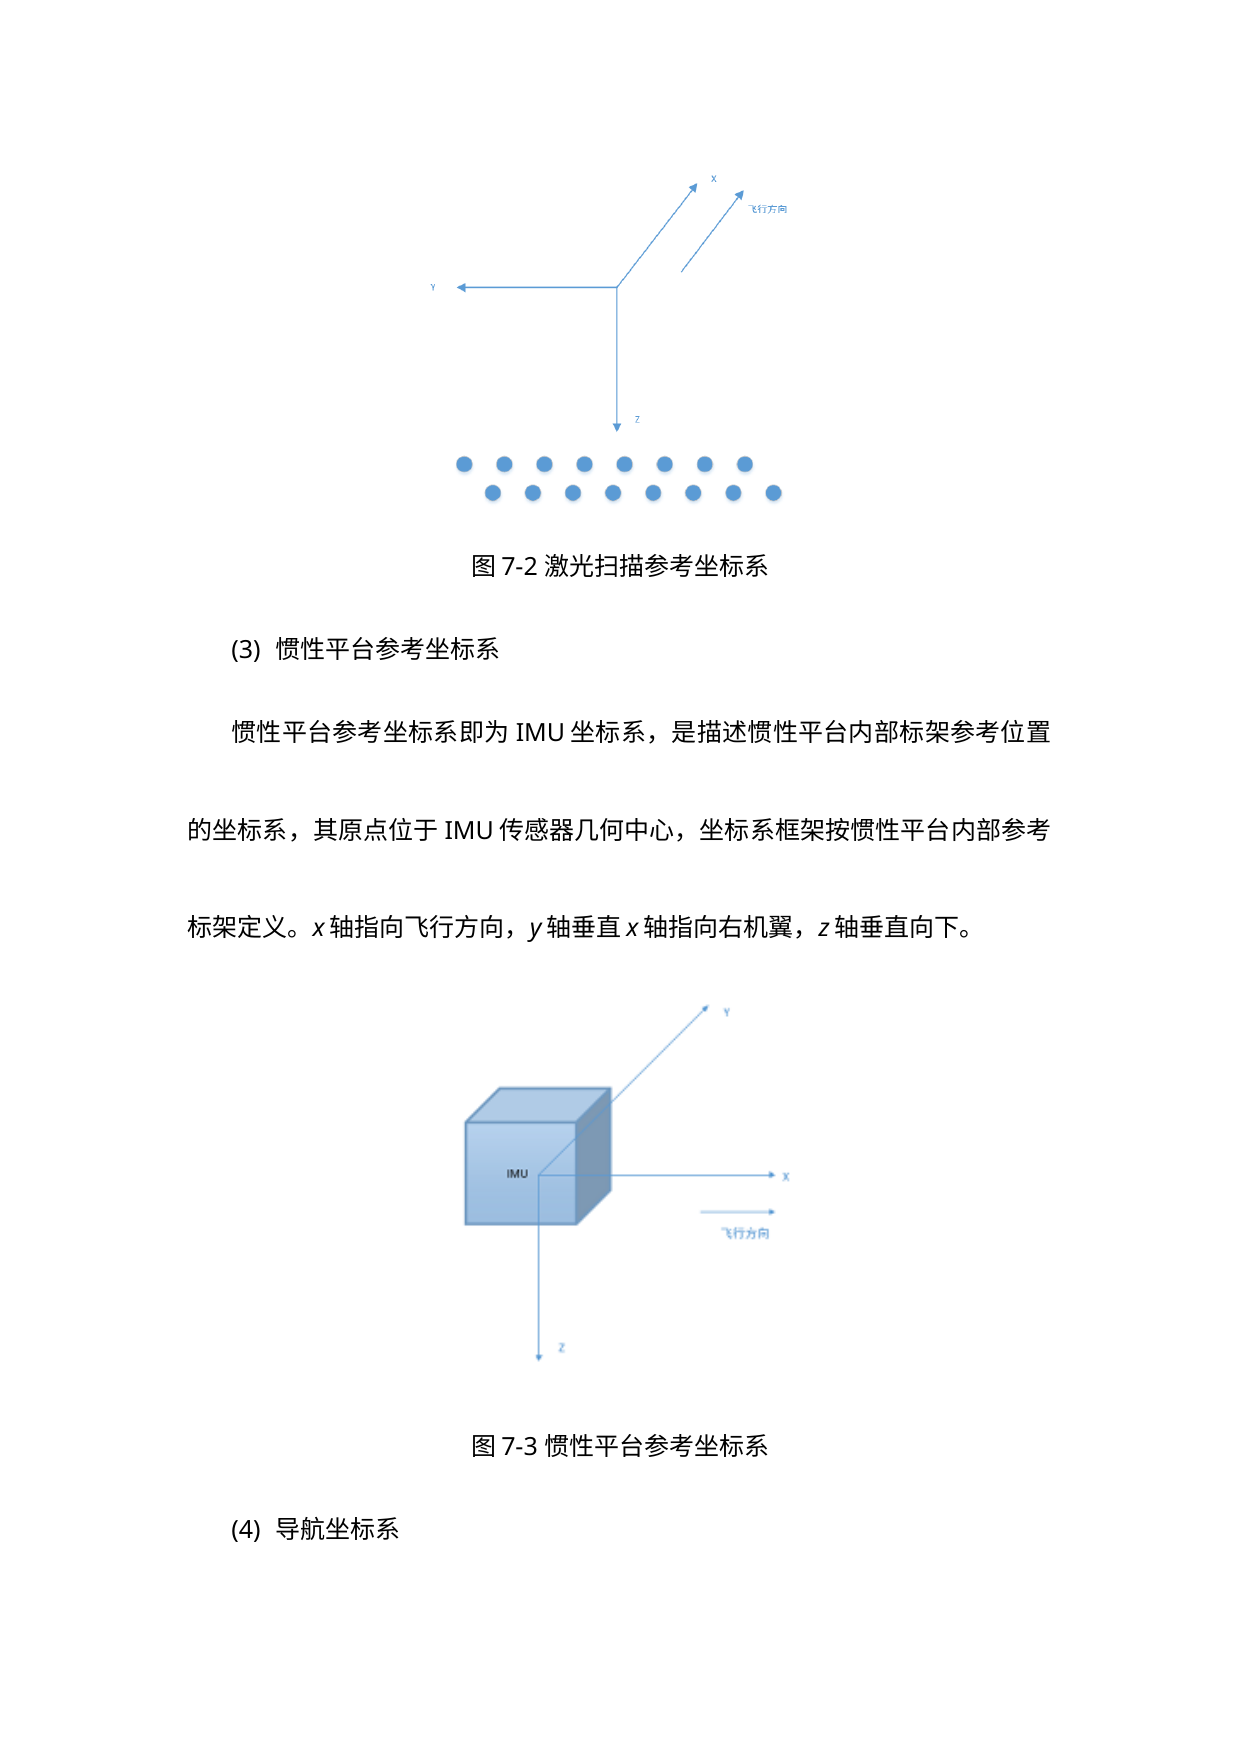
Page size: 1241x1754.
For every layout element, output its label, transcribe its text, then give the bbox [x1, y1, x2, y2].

picture [420, 162, 821, 516]
picture [421, 976, 820, 1372]
text 图7-3 惯性平台参考坐标系 [187, 1412, 1053, 1477]
list 导航坐标系 [231, 1495, 1053, 1560]
text 惯性平台参考坐标系即为IMU坐标系，是描述惯性平台内部标架参考位置的坐标系，其原点位于IMU传感器几何中心，坐标系框架按惯性平台内部参考标架定义。x轴指向飞行方向，y轴垂直x轴指向右机翼，z轴垂直向下。 [187, 698, 1053, 958]
list 惯性平台参考坐标系 [231, 615, 1053, 680]
text 图7-2 激光扫描参考坐标系 [187, 532, 1053, 597]
